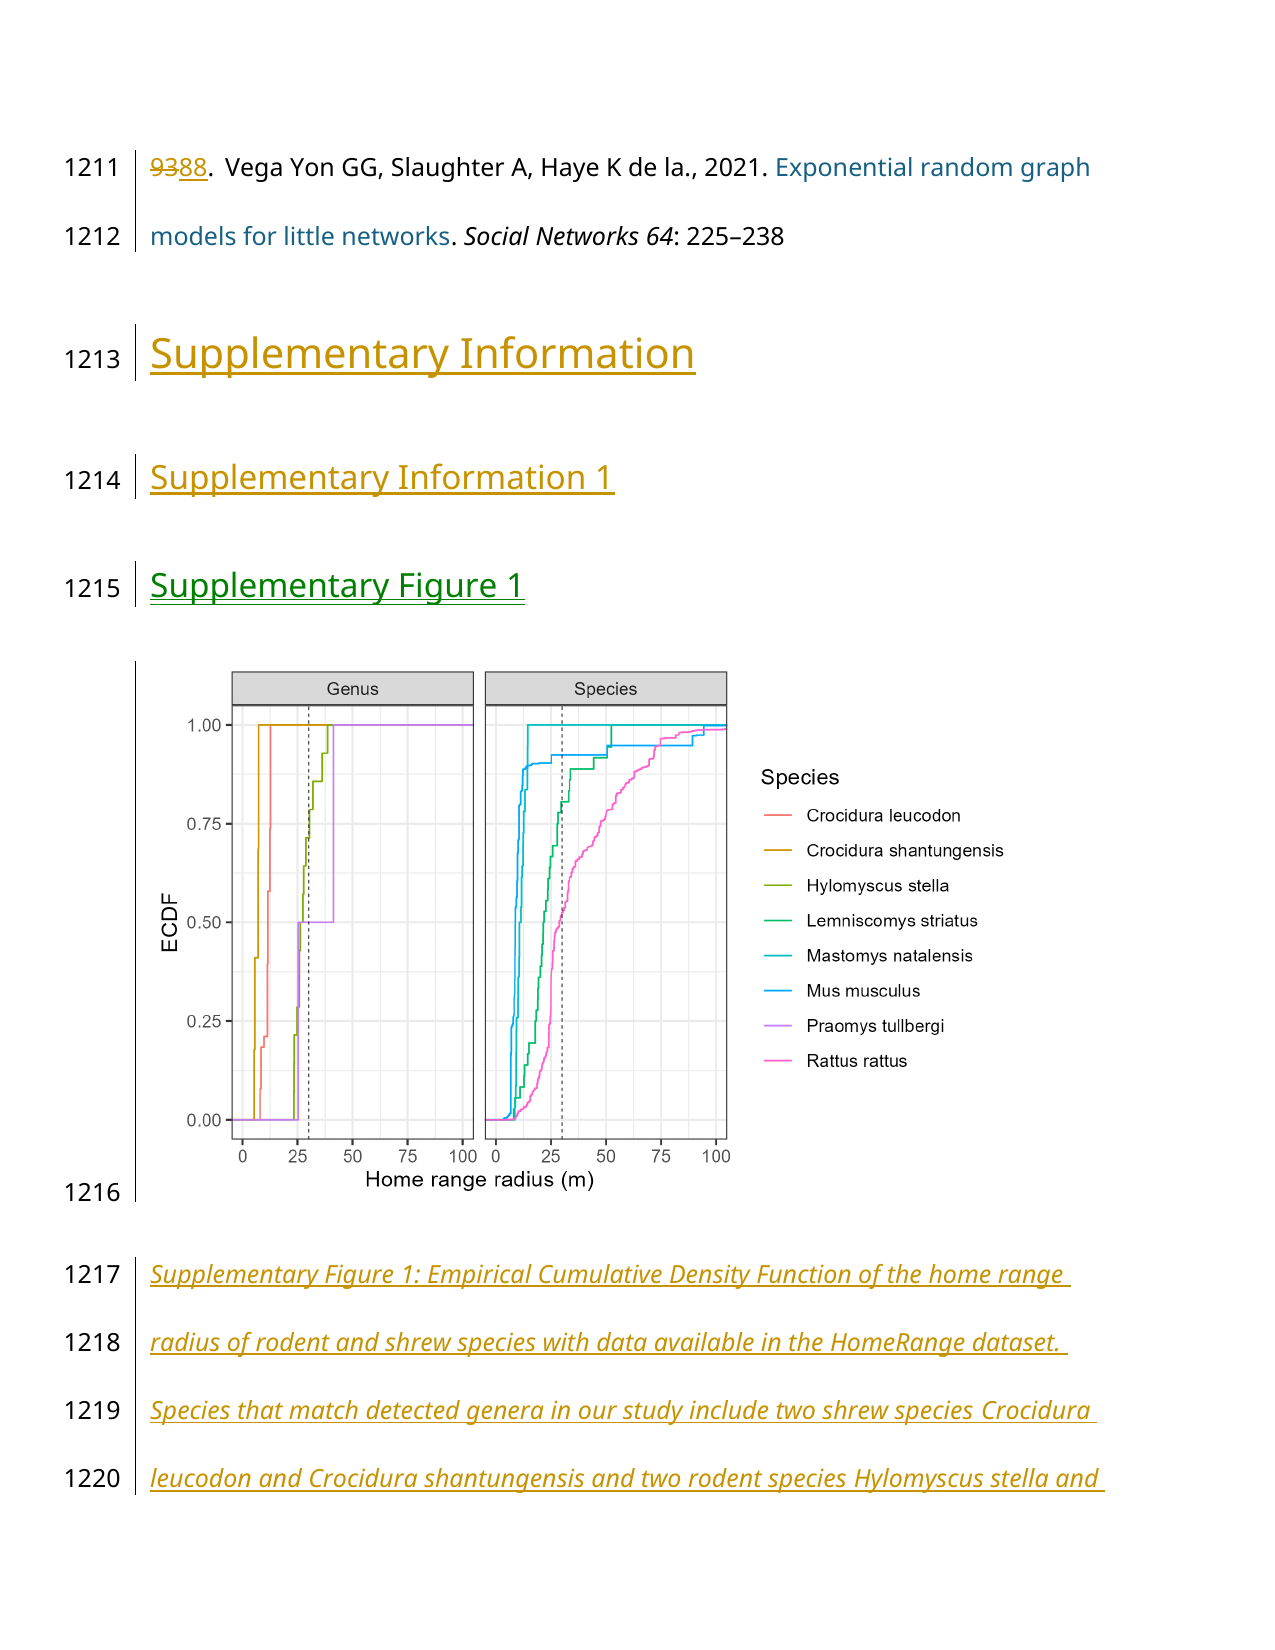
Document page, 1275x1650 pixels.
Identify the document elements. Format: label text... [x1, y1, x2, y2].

text . Vega Yon GG, Slaughter A, Haye K de la., 2021. Exponential random graph models for little networks. Social Networks 64: 225–238 [150, 150, 1125, 252]
picture [150, 660, 1025, 1202]
